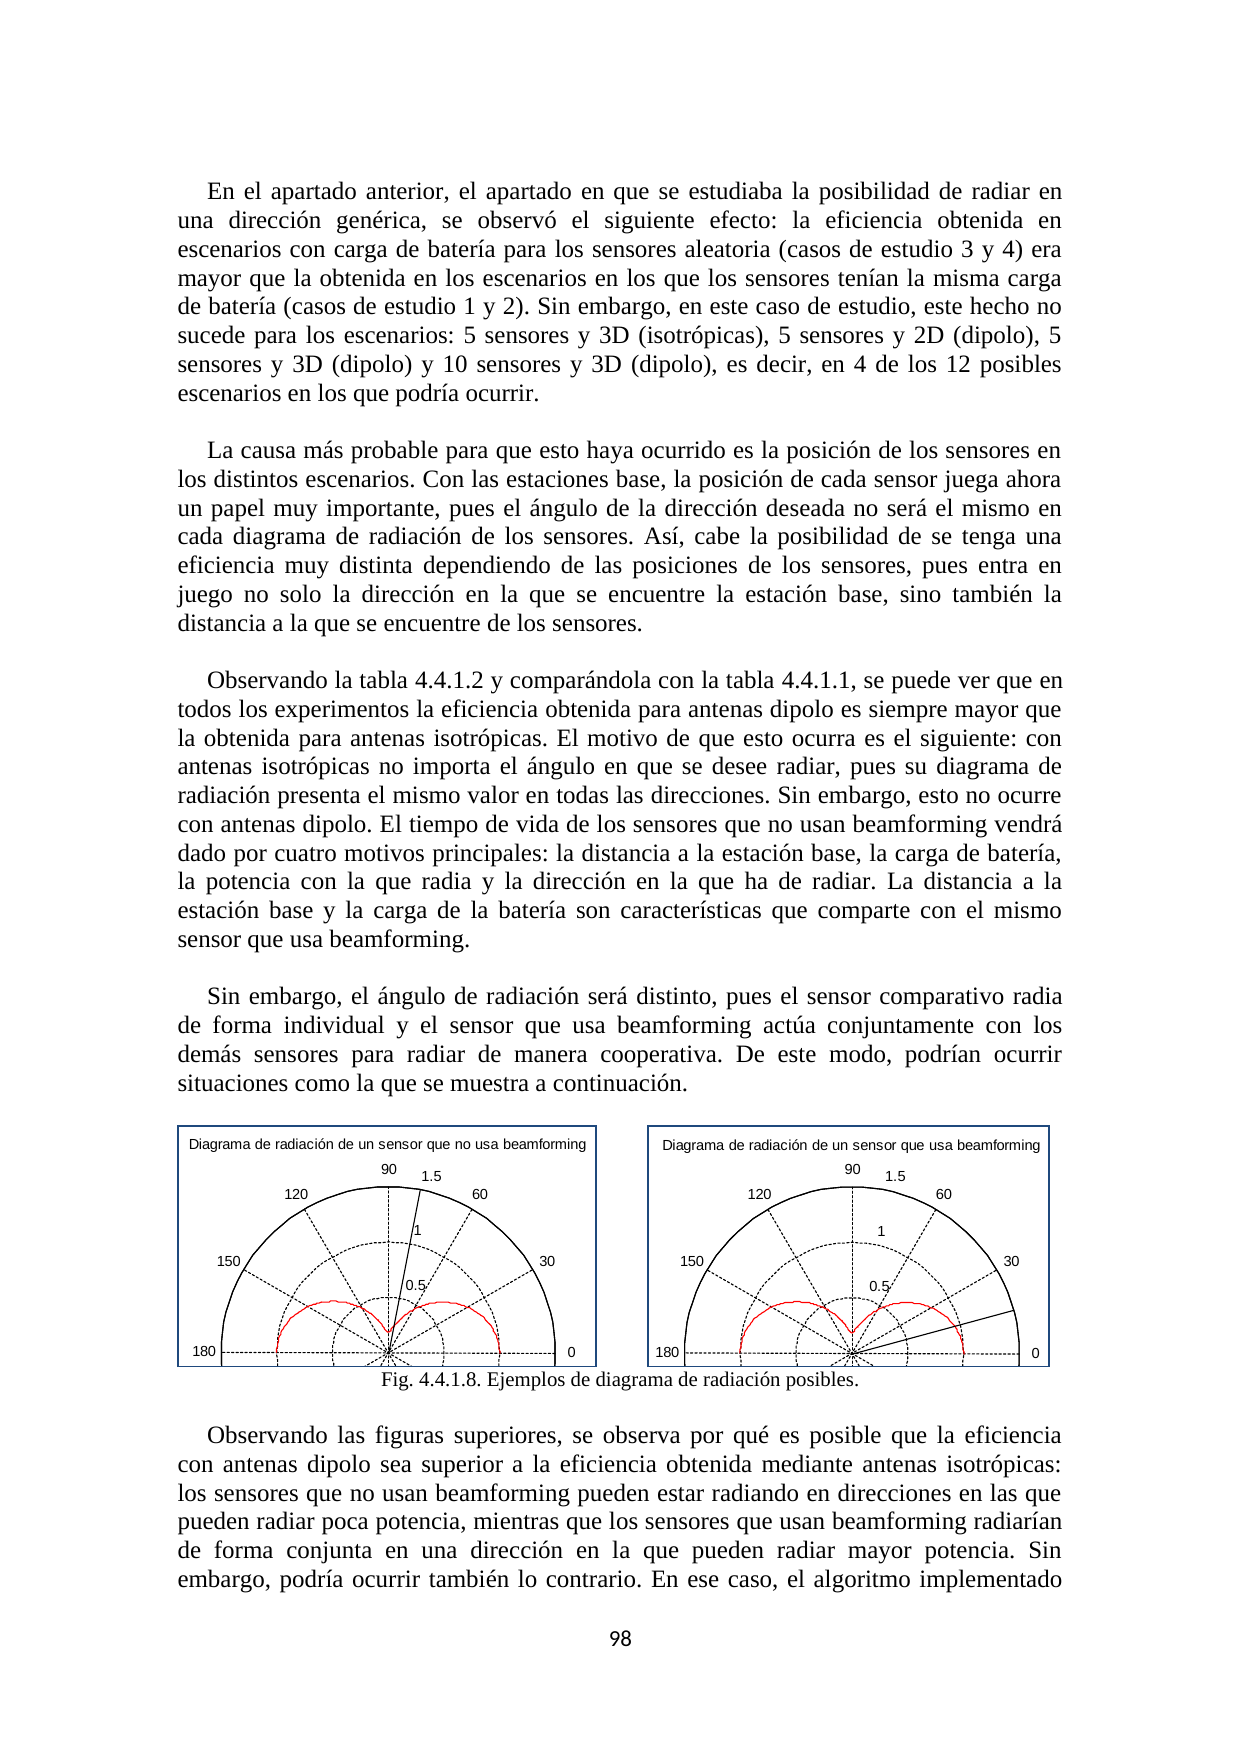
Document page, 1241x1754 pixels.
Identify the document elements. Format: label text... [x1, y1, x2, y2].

text Observando la tabla 4.4.1.2 y comparándola con la tabla 4.4.1.1, se puede ver que en todos los experimentos la eficiencia obtenida para antenas dipolo es siempre mayor que la obtenida para antenas isotrópicas. El motivo de que esto ocurra es el siguiente: con antenas isotrópicas no importa el ángulo en que se desee radiar, pues su diagrama de radiación presenta el mismo valor en todas las direcciones. Sin embargo, esto no ocurre con antenas dipolo. El tiempo de vida de los sensores que no usan beamforming vendrá dado por cuatro motivos principales: la distancia a la estación base, la carga de batería, la potencia con la que radia y la dirección en la que ha de radiar. La distancia a la estación base y la carga de la batería son características que comparte con el mismo sensor que usa beamforming. [177, 665, 1063, 953]
text La causa más probable para que esto haya ocurrido es la posición de los sensores en los distintos escenarios. Con las estaciones base, la posición de cada sensor juega ahora un papel muy importante, pues el ángulo de la dirección deseada no será el mismo en cada diagrama de radiación de los sensores. Así, cabe la posibilidad de se tenga una eficiencia muy distinta dependiendo de las posiciones de los sensores, pues entra en juego no solo la dirección en la que se encuentre la estación base, sino también la distancia a la que se encuentre de los sensores. [177, 435, 1063, 636]
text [177, 1420, 1063, 1593]
text Fig. 4.4.1.8. Ejemplos de diagrama de radiación posibles. [177, 1367, 1063, 1391]
text En el apartado anterior, el apartado en que se estudiaba la posibilidad de radiar en una dirección genérica, se observó el siguiente efecto: la eficiencia obtenida en escenarios con carga de batería para los sensores aleatoria (casos de estudio 3 y 4) era mayor que la obtenida en los escenarios en los que los sensores tenían la misma carga de batería (casos de estudio 1 y 2). Sin embargo, en este caso de estudio, este hecho no sucede para los escenarios: 5 sensores y 3D (isotrópicas), 5 sensores y 2D (dipolo), 5 sensores y 3D (dipolo) y 10 sensores y 3D (dipolo), es decir, en 4 de los 12 posibles escenarios en los que podría ocurrir. [177, 176, 1063, 406]
text Sin embargo, el ángulo de radiación será distinto, pues el sensor comparativo radia de forma individual y el sensor que usa beamforming actúa conjuntamente con los demás sensores para radiar de manera cooperativa. De este modo, podrían ocurrir situaciones como la que se muestra a continuación. [177, 981, 1063, 1096]
